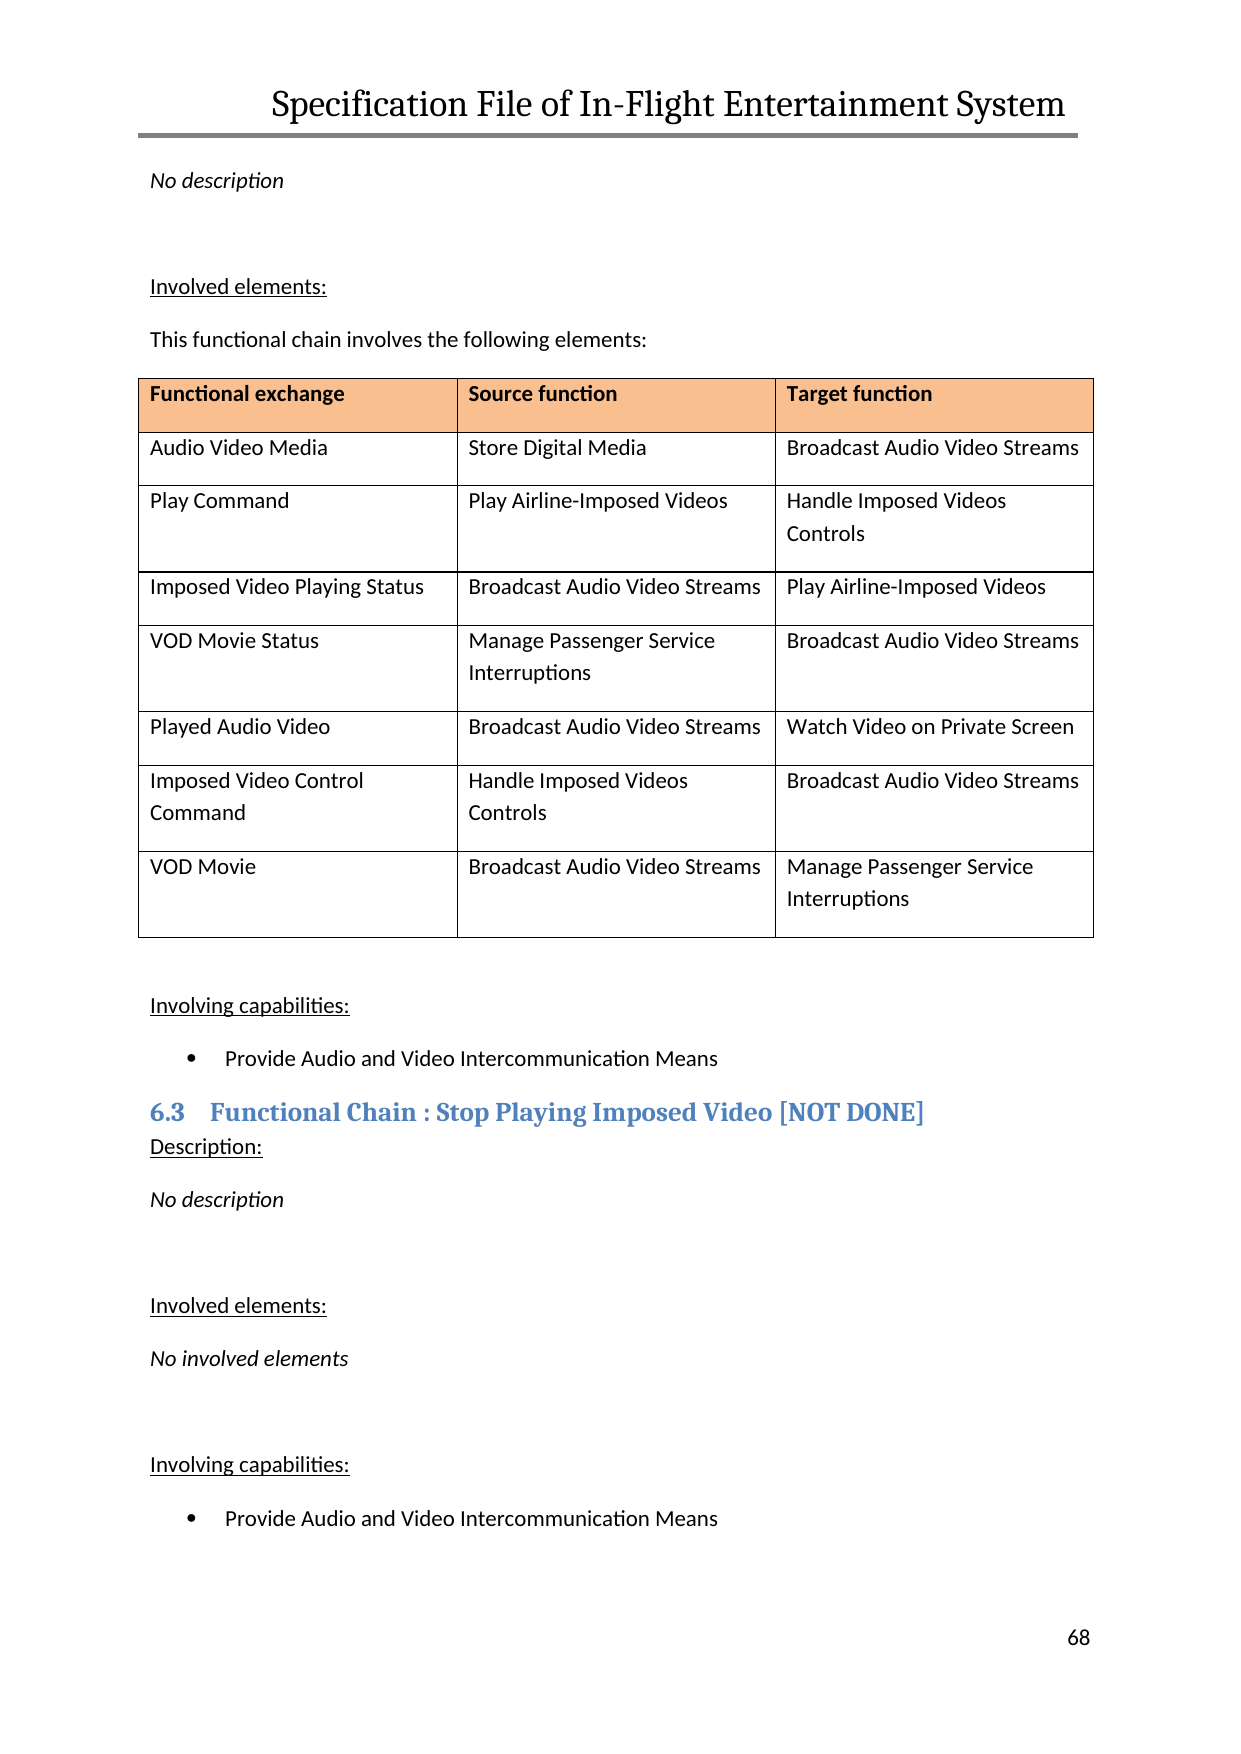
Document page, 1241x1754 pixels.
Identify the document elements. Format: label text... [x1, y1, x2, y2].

table_header Played Audio Video [139, 712, 457, 765]
table_header Audio Video Media [139, 433, 457, 485]
text This functional chain involves the following elements: [150, 325, 1090, 353]
table_header Handle Imposed Videos Controls [776, 486, 1093, 571]
table_header Handle Imposed Videos Controls [458, 766, 775, 851]
table_header Broadcast Audio Video Streams [458, 712, 775, 765]
table_header Store Digital Media [458, 433, 775, 485]
table_header Broadcast Audio Video Streams [776, 626, 1093, 711]
table_header VOD Movie Status [139, 626, 457, 711]
text Description: [150, 1132, 1090, 1161]
table_header VOD Movie [139, 852, 457, 937]
list Provide Audio and Video Intercommunication Means [187, 1504, 1090, 1532]
table_header Play Airline-Imposed Videos [776, 573, 1093, 625]
table_header Broadcast Audio Video Streams [458, 852, 775, 937]
table_header Target function [776, 379, 1093, 432]
list Provide Audio and Video Intercommunication Means [187, 1044, 1090, 1072]
text No involved elements [150, 1344, 1090, 1373]
table_header Source function [458, 379, 775, 432]
table_header Imposed Video Control Command [139, 766, 457, 851]
table_header Watch Video on Private Screen [776, 712, 1093, 765]
text Involved elements: [150, 272, 1090, 300]
table_header Play Airline-Imposed Videos [458, 486, 775, 571]
text No description [150, 166, 1090, 194]
text Involved elements: [150, 1292, 1090, 1319]
table_header Broadcast Audio Video Streams [776, 766, 1093, 851]
text Involving capabilities: [150, 1451, 1090, 1479]
text No description [150, 1186, 1090, 1213]
table_header Broadcast Audio Video Streams [776, 433, 1093, 485]
text Involving capabilities: [150, 991, 1090, 1019]
table_header Broadcast Audio Video Streams [458, 573, 775, 625]
table_header Imposed Video Playing Status [139, 573, 457, 625]
table_header Play Command [139, 486, 457, 571]
table_header Manage Passenger Service Interruptions [776, 852, 1093, 937]
subtitle Functional Chain : Stop Playing Imposed Video [NOT DONE] [150, 1097, 1090, 1128]
table_header Manage Passenger Service Interruptions [458, 626, 775, 711]
table_header Functional exchange [139, 379, 457, 432]
